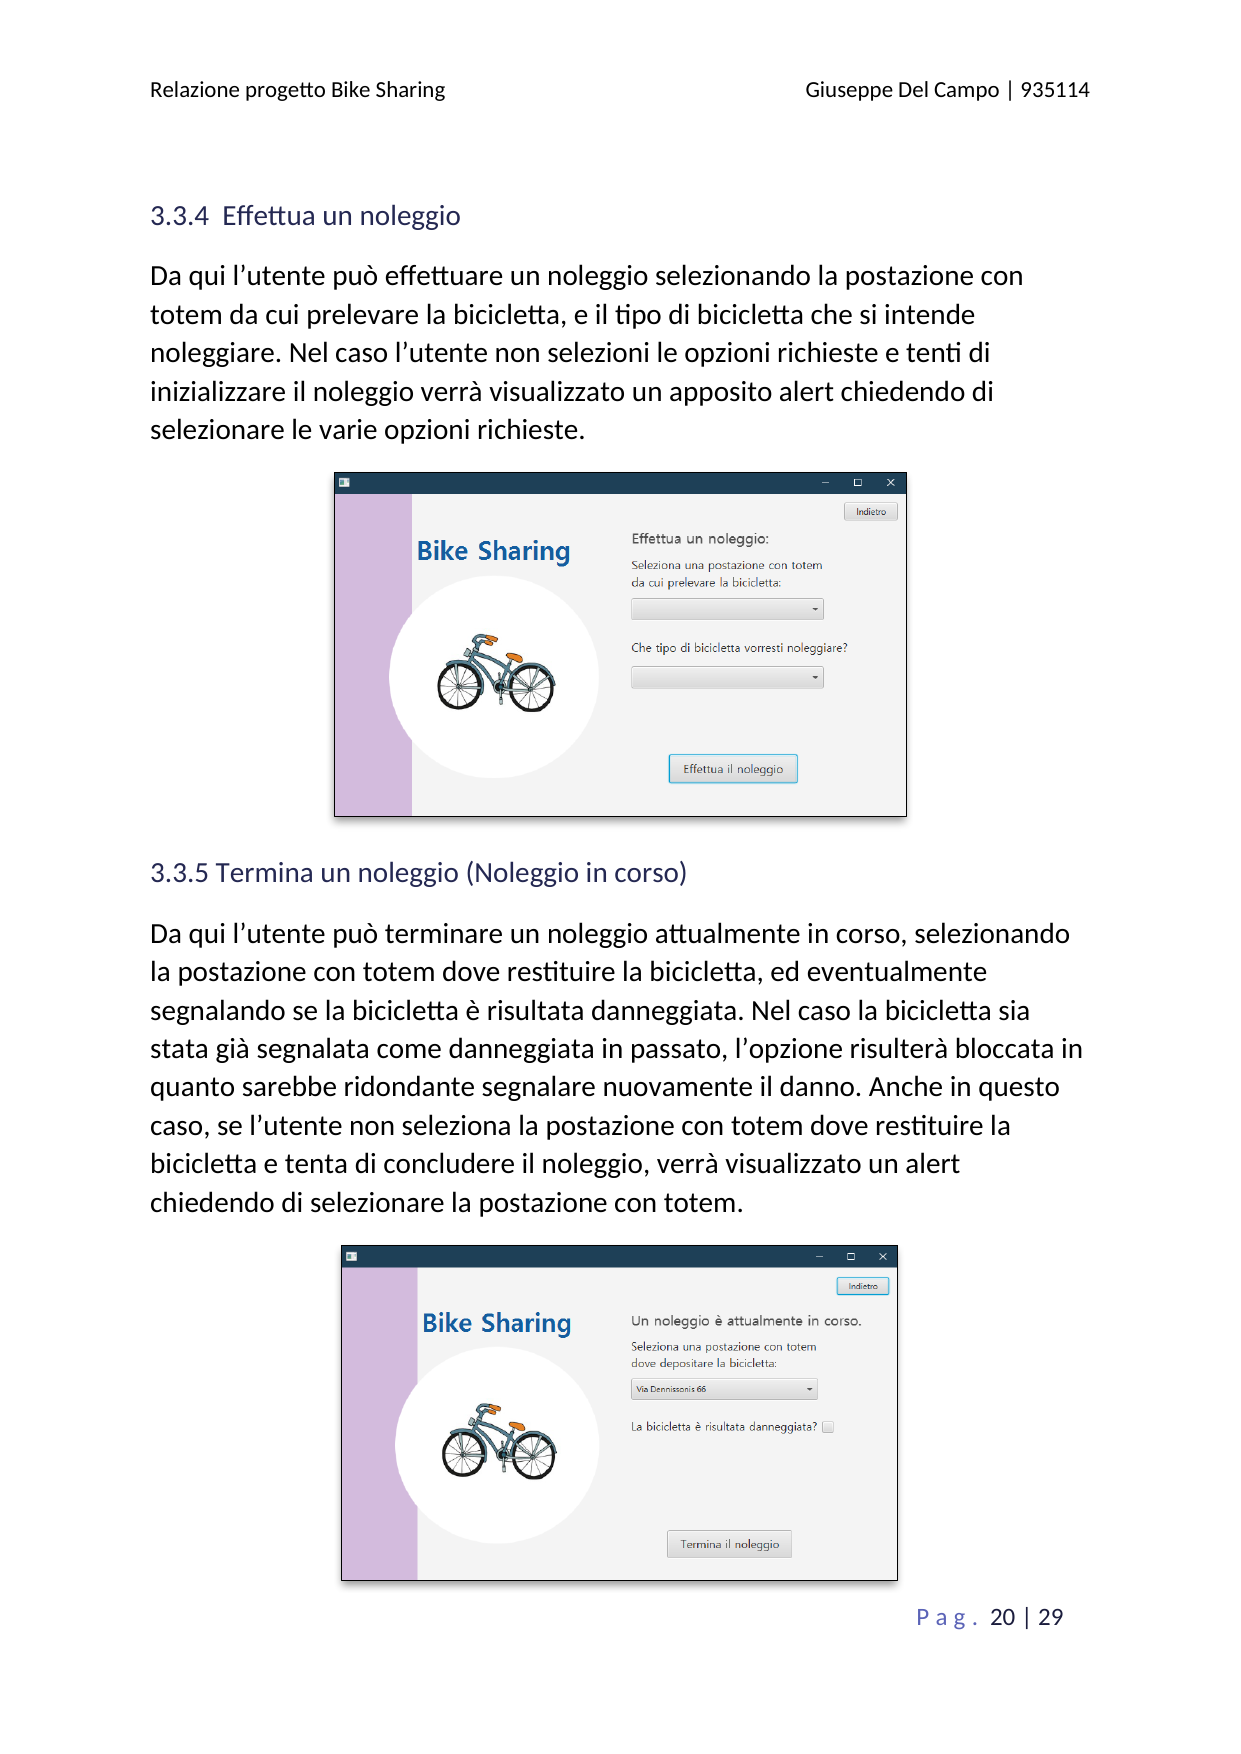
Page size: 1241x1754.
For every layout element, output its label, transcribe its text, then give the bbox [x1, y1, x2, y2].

picture [335, 473, 906, 816]
subtitle 3.3.4 Effettua un noleggio [150, 197, 1090, 232]
text Da qui l’utente può terminare un noleggio attualmente in corso, selezionando la postazione con totem dove restituire la bicicletta, ed eventualmente segnalando se la bicicletta è risultata danneggiata. Nel caso la bicicletta sia stata già segnalata come danneggiata in passato, l’opzione risulterà bloccata in quanto sarebbe ridondante segnalare nuovamente il danno. Anche in questo caso, se l’utente non seleziona la postazione con totem dove restituire la bicicletta e tenta di concludere il noleggio, verrà visualizzato un alert chiedendo di selezionare la postazione con totem. [150, 915, 1090, 1219]
subtitle 3.3.5 Termina un noleggio (Noleggio in corso) [150, 854, 1090, 890]
text Da qui l’utente può effettuare un noleggio selezionando la postazione con totem da cui prelevare la bicicletta, e il tipo di bicicletta che si intende noleggiare. Nel caso l’utente non selezioni le opzioni richieste e tenti di inizializzare il noleggio verrà visualizzato un apposito alert chiedendo di selezionare le varie opzioni richieste. [150, 257, 1090, 447]
picture [342, 1246, 897, 1580]
